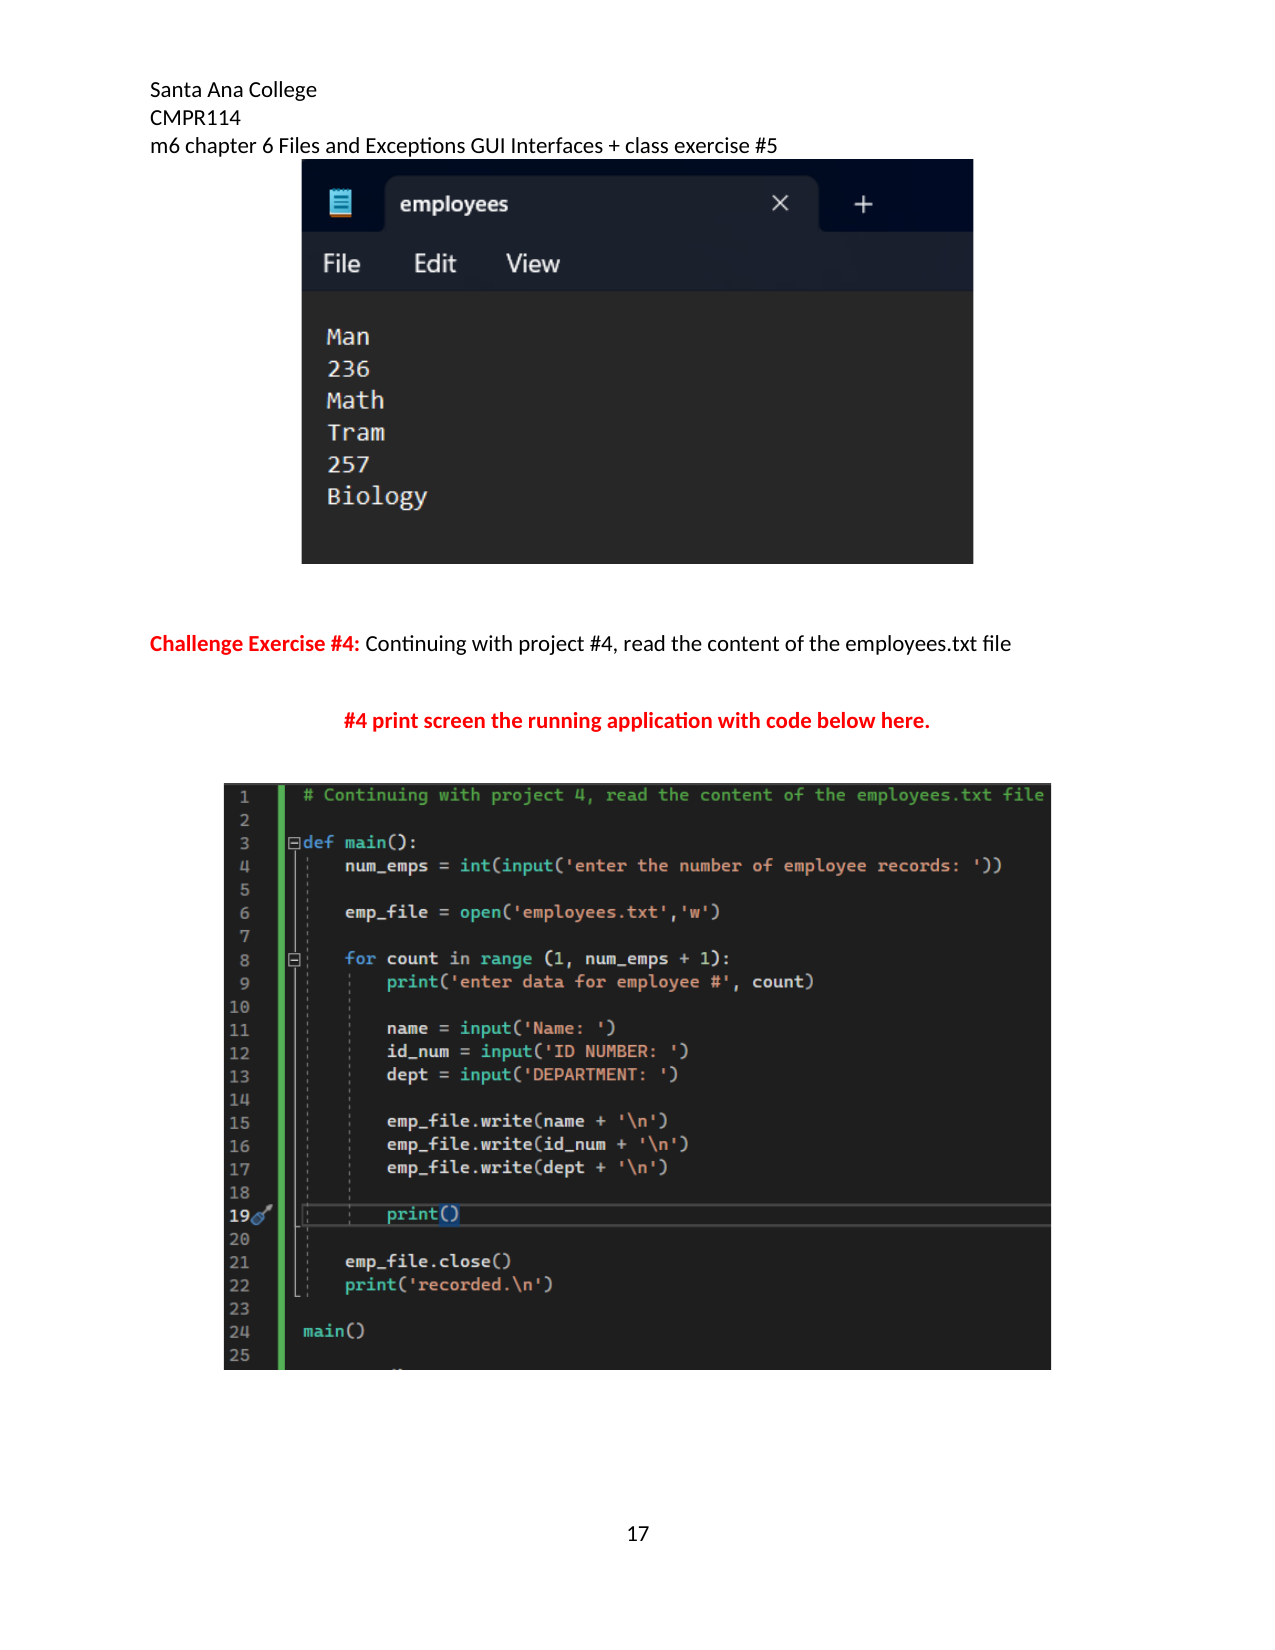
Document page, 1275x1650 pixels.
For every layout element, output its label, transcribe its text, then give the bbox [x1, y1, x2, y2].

text #4 print screen the running application with code below here. [150, 706, 1125, 734]
picture [223, 783, 1052, 1370]
text Challenge Exercise #4: Continuing with project #4, read the content of the employees.txt file [150, 629, 1125, 657]
picture [301, 159, 974, 564]
